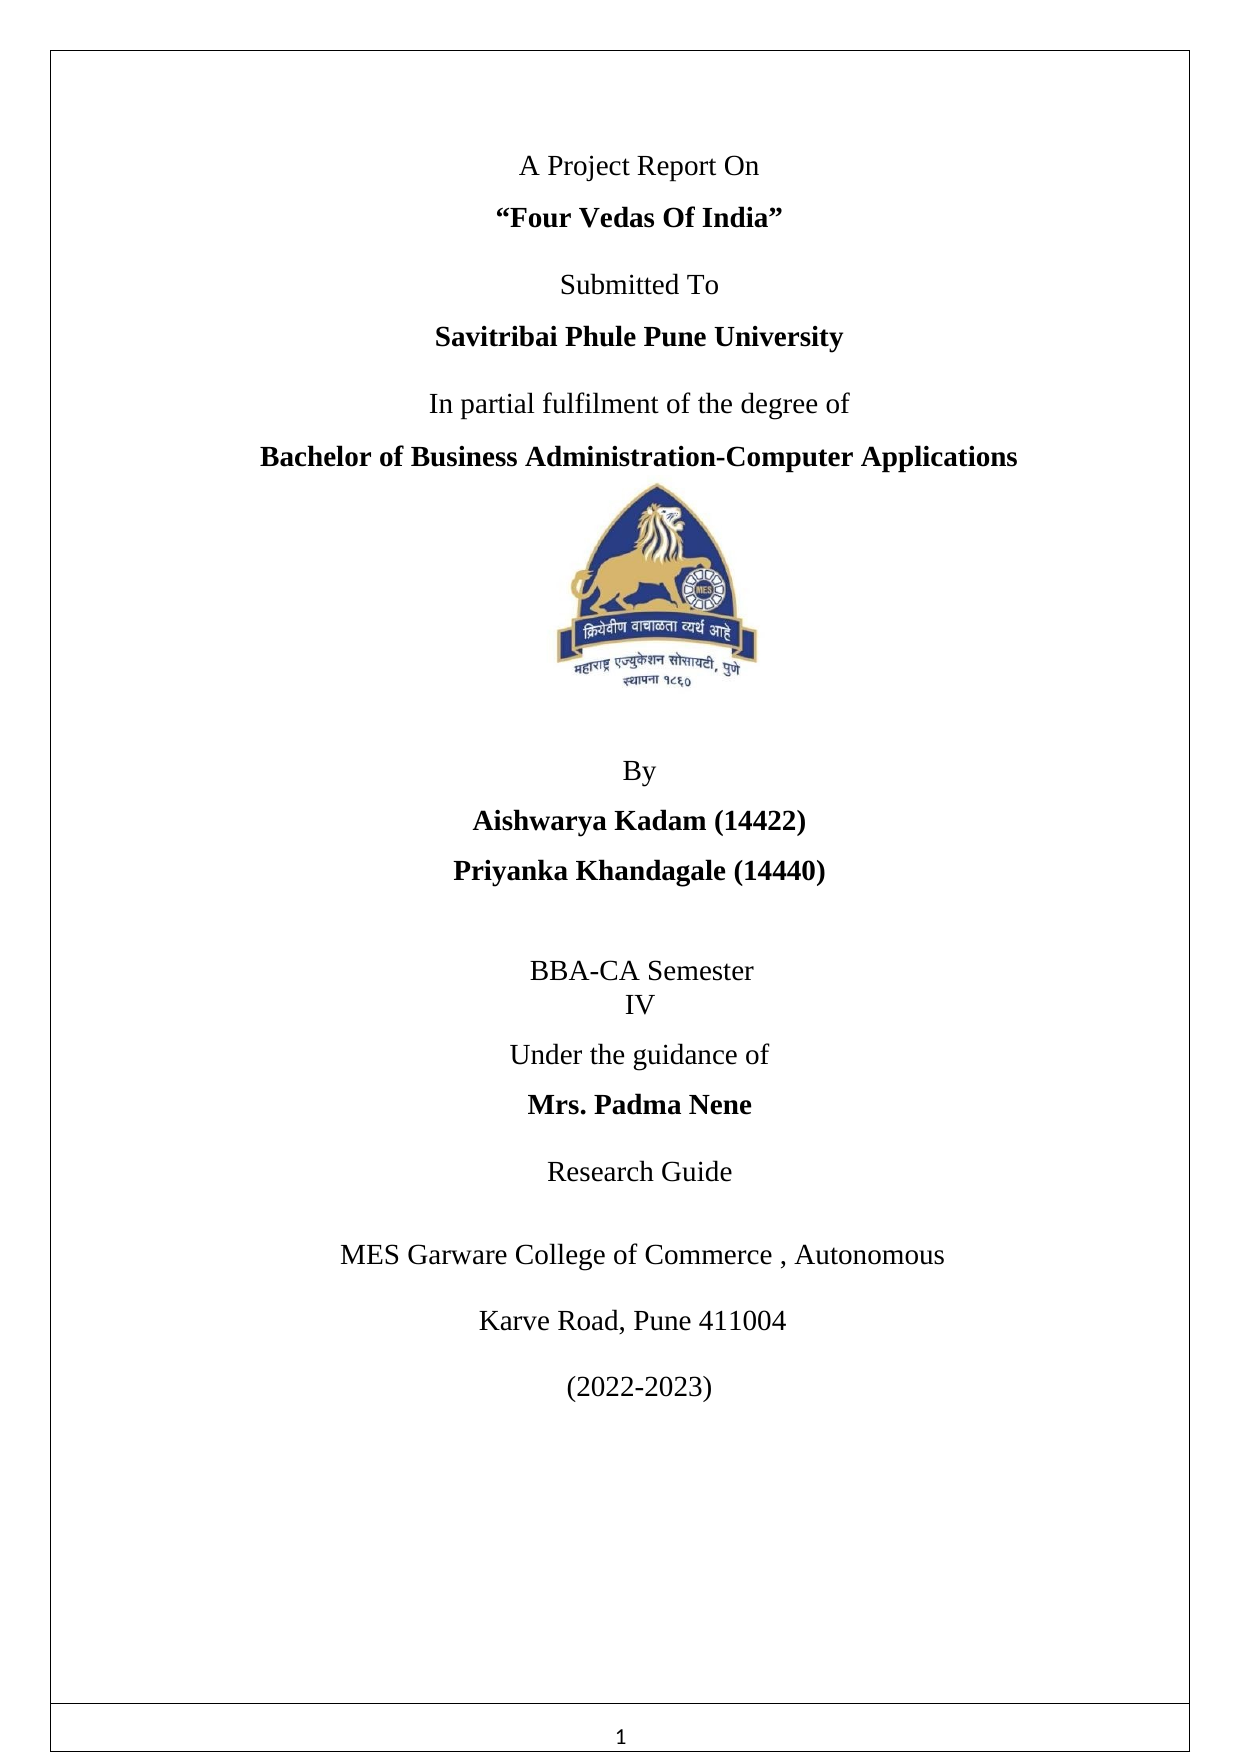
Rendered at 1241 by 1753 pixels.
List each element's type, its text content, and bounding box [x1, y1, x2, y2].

text Research Guide [186, 1154, 1093, 1187]
text Submitted To [186, 267, 1093, 301]
text Bachelor of Business Administration-Computer Applications [186, 439, 1092, 472]
text A Project Report On [186, 148, 1092, 181]
text Karve Road, Pune 411004 [260, 1303, 1093, 1337]
picture [546, 475, 766, 694]
text Priyanka Khandagale (14440) [186, 853, 1093, 887]
text (2022-2023) [186, 1369, 1092, 1403]
text Aishwarya Kadam (14422) [186, 803, 1093, 837]
text In partial fulfilment of the degree of [186, 386, 1092, 420]
text “Four Vedas Of India” [186, 200, 1092, 234]
text Under the guidance of [186, 1037, 1093, 1071]
text Mrs. Padma Nene [186, 1087, 1093, 1121]
text Savitribai Phule Pune University [186, 319, 1092, 353]
text By [186, 753, 1093, 787]
text MES Garware College of Commerce , Autonomous [260, 1237, 1093, 1271]
text BBA-CA Semester IV [529, 953, 787, 1021]
